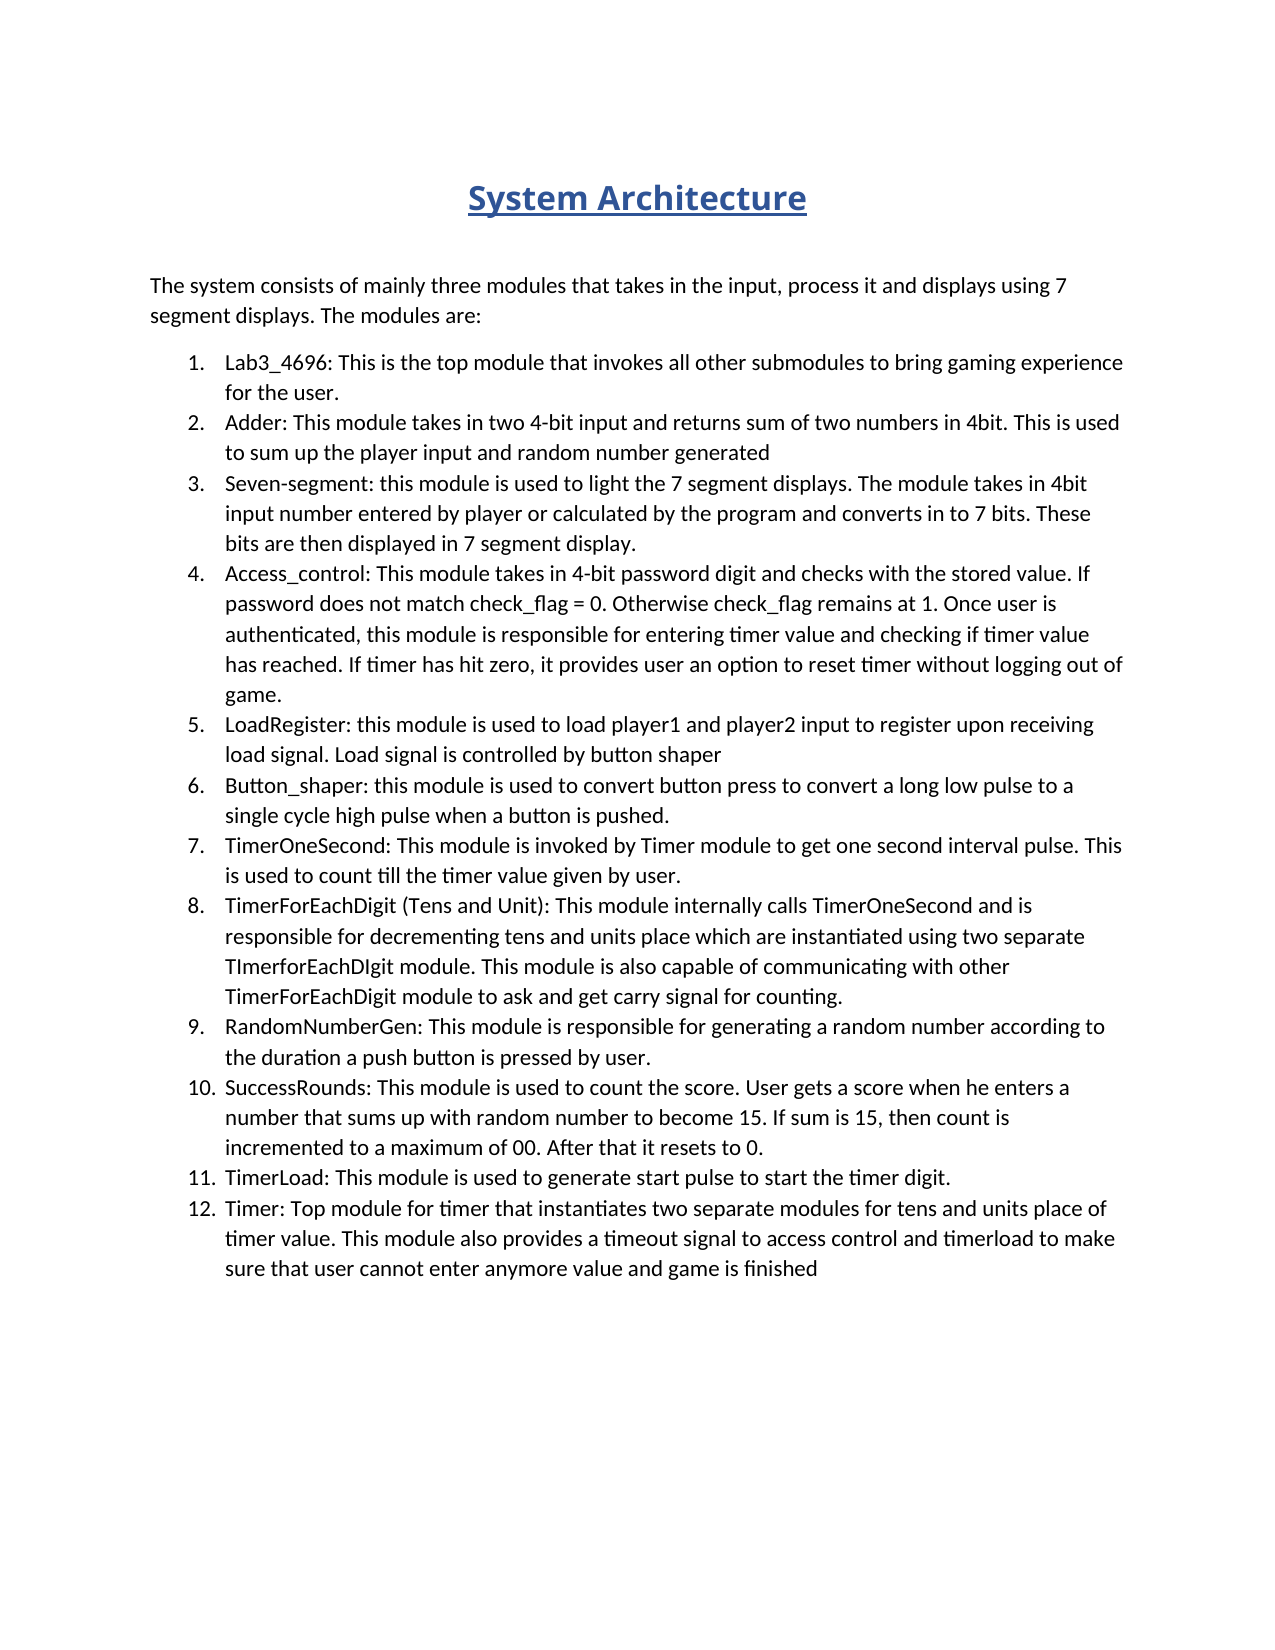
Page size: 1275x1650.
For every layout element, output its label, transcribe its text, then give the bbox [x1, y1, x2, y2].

text The system consists of mainly three modules that takes in the input, process it and displays using 7 segment displays. The modules are: [150, 271, 1125, 329]
list LoadRegister: this module is used to load player1 and player2 input to register upon receiving load signal. Load signal is controlled by button shaper [187, 710, 1125, 769]
list SuccessRounds: This module is used to count the score. User gets a score when he enters a number that sums up with random number to become 15. If sum is 15, then count is incremented to a maximum of 00. After that it resets to 0. [187, 1073, 1125, 1161]
list Lab3_4696: This is the top module that invokes all other submodules to bring gaming experience for the user. [187, 348, 1125, 406]
list TimerLoad: This module is used to generate start pulse to start the timer digit. [187, 1163, 1125, 1192]
list Adder: This module takes in two 4-bit input and returns sum of two numbers in 4bit. This is used to sum up the player input and random number generated [187, 408, 1125, 467]
list TimerForEachDigit (Tens and Unit): This module internally calls TimerOneSecond and is responsible for decrementing tens and units place which are instantiated using two separate TImerforEachDIgit module. This module is also capable of communicating with other TimerForEachDigit module to ask and get carry signal for counting. [187, 892, 1125, 1010]
list Button_shaper: this module is used to convert button press to convert a long low pulse to a single cycle high pulse when a button is pushed. [187, 771, 1125, 829]
subtitle System Architecture [150, 175, 1125, 220]
list RandomNumberGen: This module is responsible for generating a random number according to the duration a push button is pressed by user. [187, 1012, 1125, 1071]
list Seven-segment: this module is used to light the 7 segment displays. The module takes in 4bit input number entered by player or calculated by the program and converts in to 7 bits. These bits are then displayed in 7 segment display. [187, 469, 1125, 557]
list Access_control: This module takes in 4-bit password digit and checks with the stored value. If password does not match check_flag = 0. Otherwise check_flag remains at 1. Once user is authenticated, this module is responsible for entering timer value and checking if timer value has reached. If timer has hit zero, it provides user an option to reset timer without logging out of game. [187, 559, 1125, 708]
list Timer: Top module for timer that instantiates two separate modules for tens and units place of timer value. This module also provides a timeout signal to access control and timerload to make sure that user cannot enter anymore value and game is finished [187, 1194, 1125, 1282]
list TimerOneSecond: This module is invoked by Timer module to get one second interval pulse. This is used to count till the timer value given by user. [187, 831, 1125, 889]
